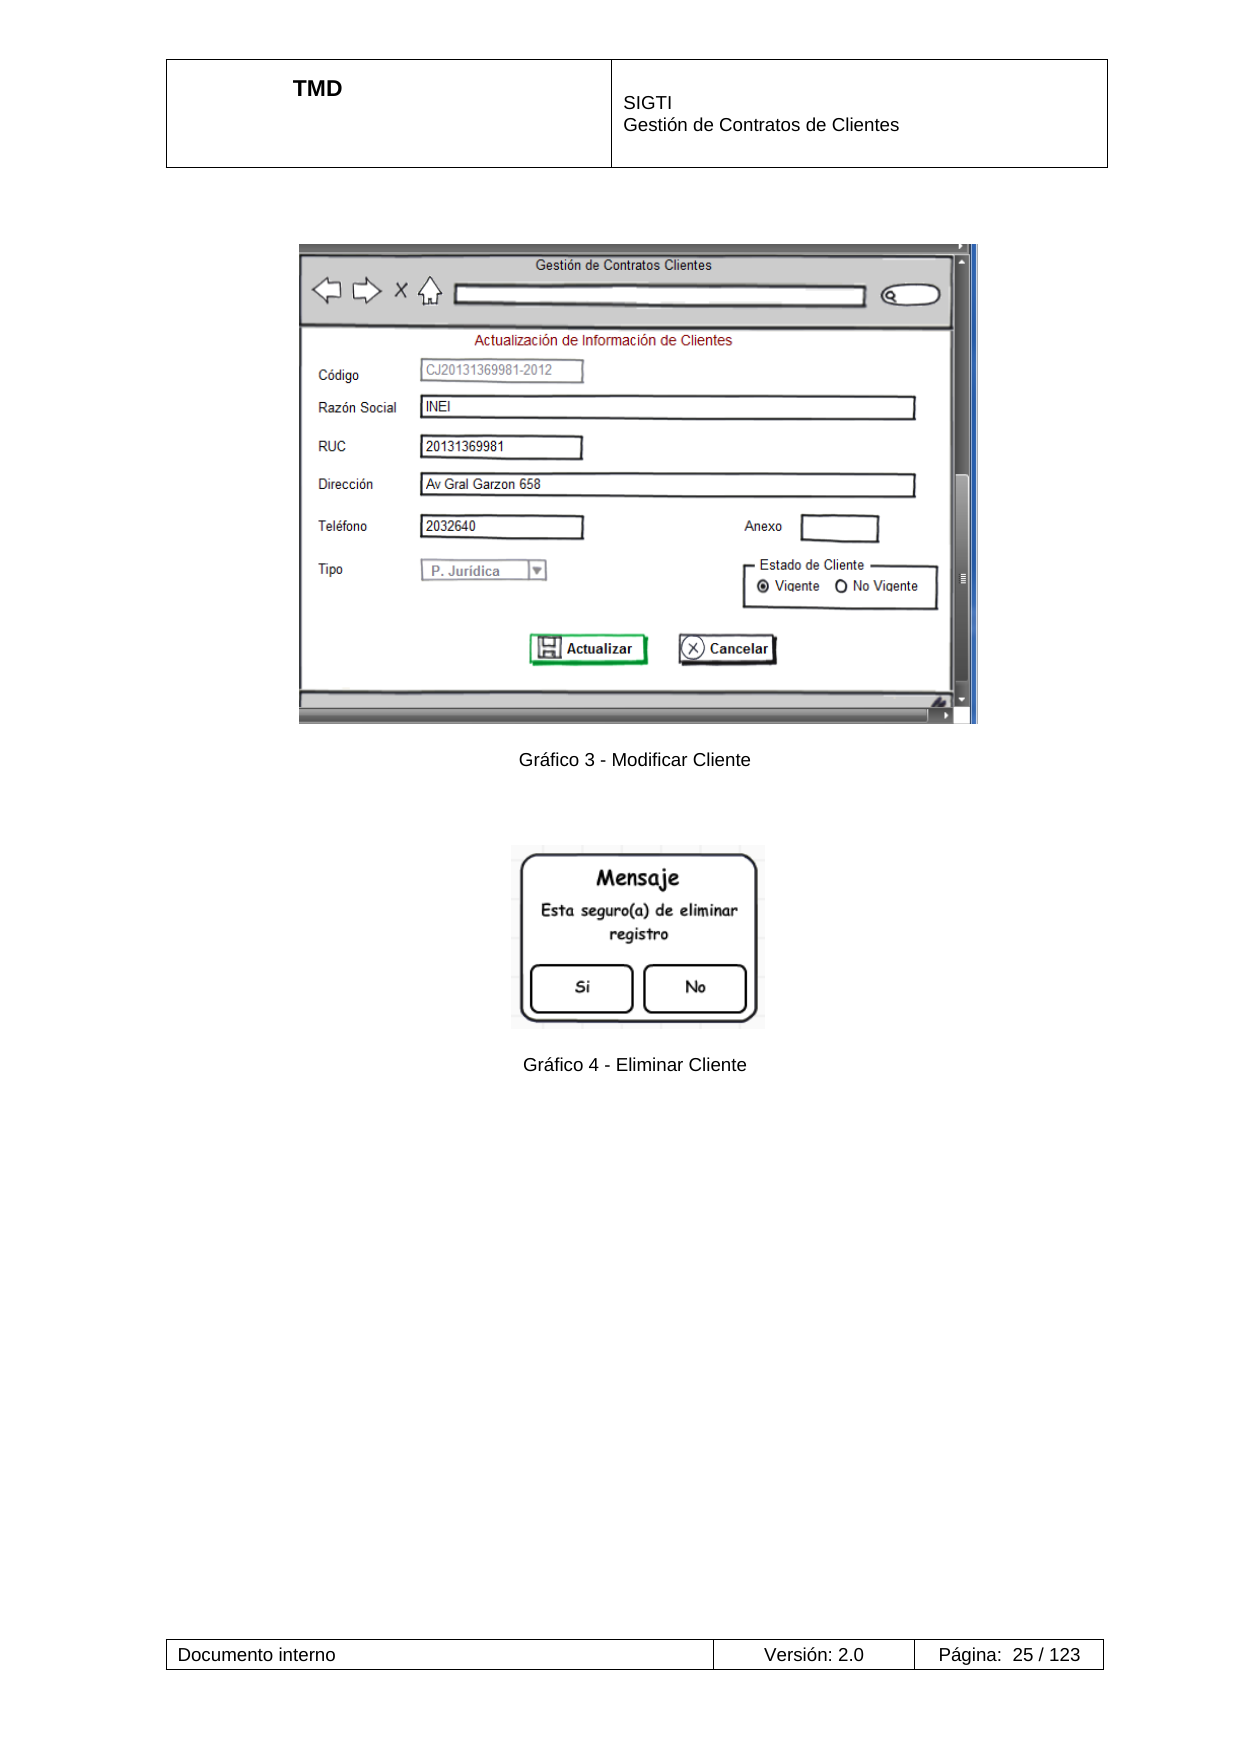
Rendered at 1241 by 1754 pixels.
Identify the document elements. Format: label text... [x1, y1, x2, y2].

picture [511, 845, 765, 1029]
list Gráfico 3 - Modificar Cliente [177, 749, 1092, 770]
list Gráfico 4 - Eliminar Cliente [177, 1053, 1092, 1075]
picture [299, 244, 978, 724]
